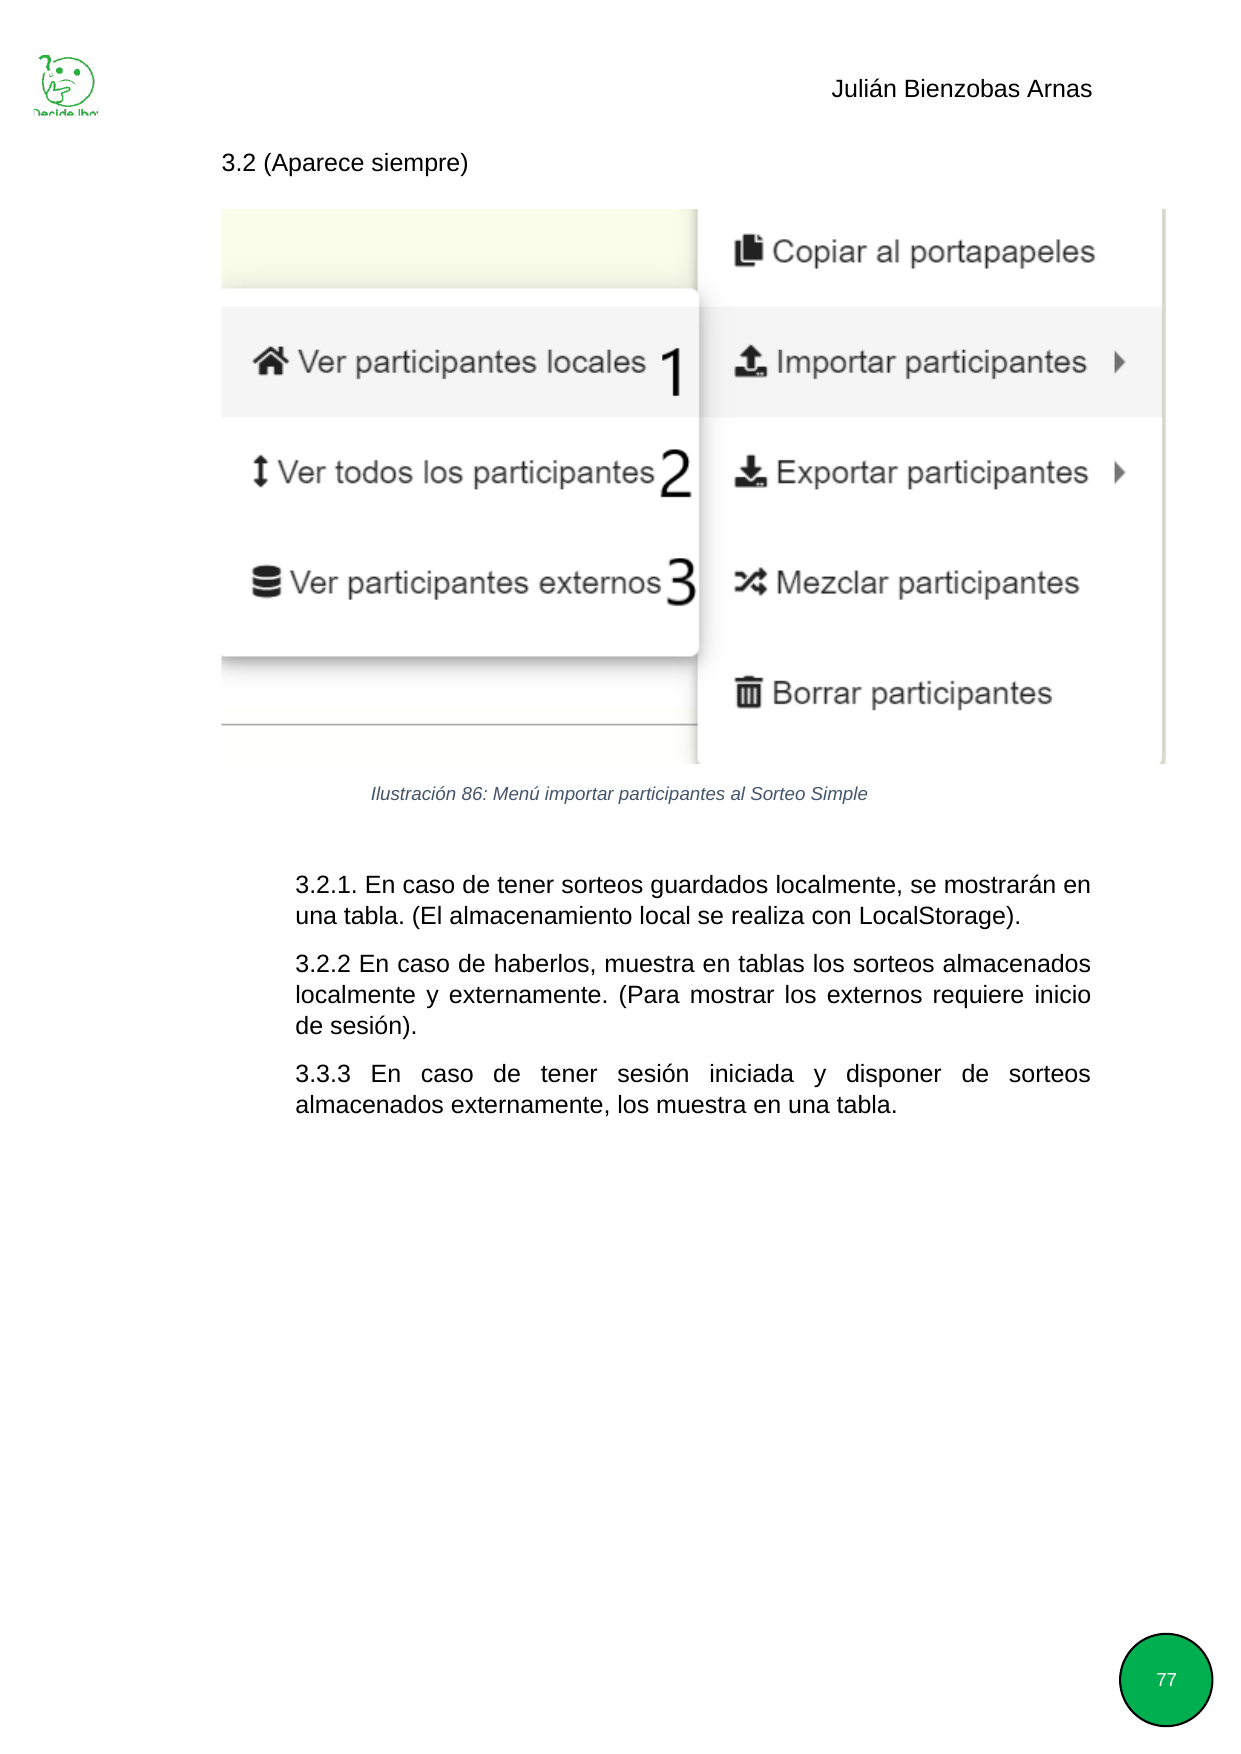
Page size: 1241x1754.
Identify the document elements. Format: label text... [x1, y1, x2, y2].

text 3.3.3 En caso de tener sesión iniciada y disponer de sorteos almacenados externamente, los muestra en una tabla. [295, 1059, 1092, 1119]
picture [221, 209, 1167, 764]
picture [32, 55, 99, 114]
text 3.2.1. En caso de tener sorteos guardados localmente, se mostrarán en una tabla. (El almacenamiento local se realiza con LocalStorage). [295, 870, 1092, 930]
text Ilustración 86: Menú importar participantes al Sorteo Simple [148, 783, 1092, 804]
list 3.2 (Aparece siempre) [221, 148, 1092, 176]
text 3.2.2 En caso de haberlos, muestra en tablas los sorteos almacenados localmente y externamente. (Para mostrar los externos requiere inicio de sesión). [295, 949, 1092, 1040]
